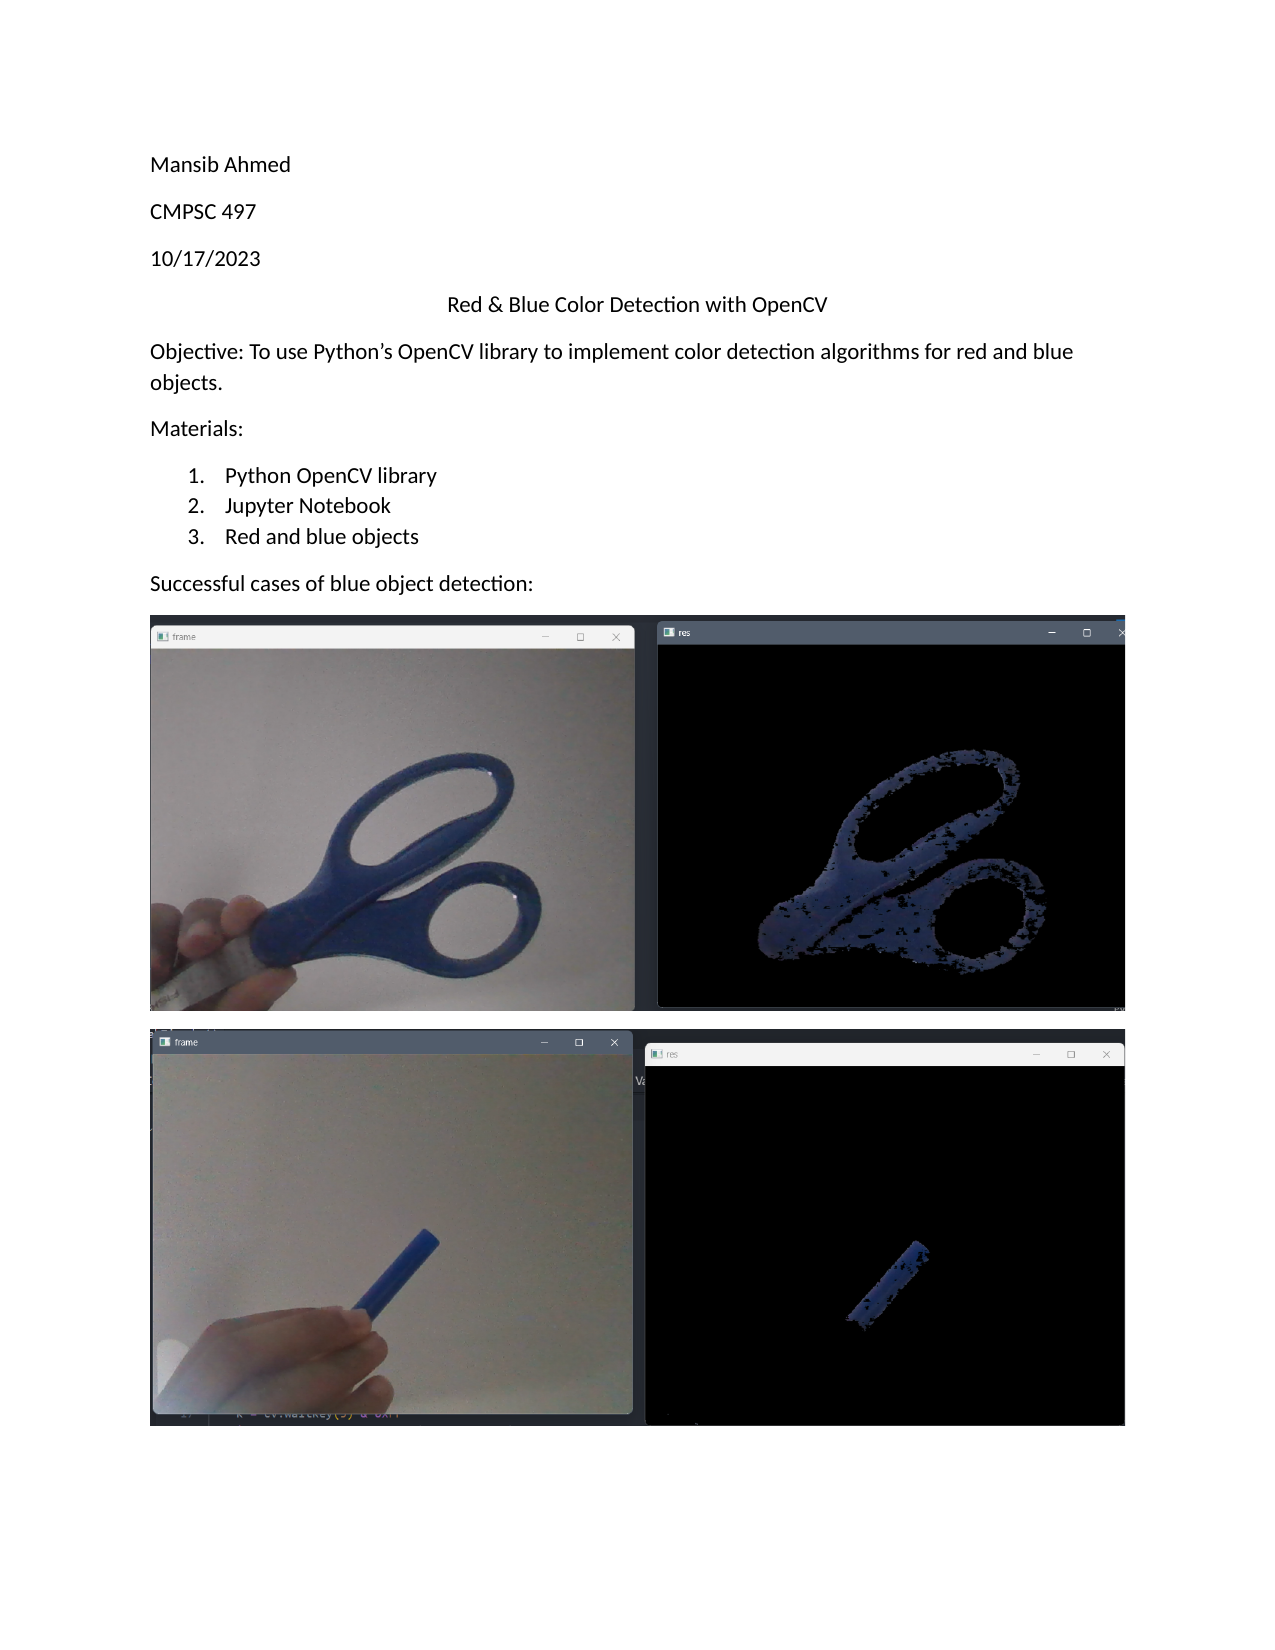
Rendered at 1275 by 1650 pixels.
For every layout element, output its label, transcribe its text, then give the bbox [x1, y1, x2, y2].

text CMPSC 497 [150, 197, 1125, 225]
list Python OpenCV library [187, 461, 1125, 489]
text Objective: To use Python’s OpenCV library to implement color detection algorithms for red and blue objects. [150, 337, 1125, 396]
picture [150, 615, 1125, 1011]
text 10/17/2023 [150, 244, 1125, 272]
text Red & Blue Color Detection with OpenCV [150, 291, 1125, 319]
list Red and blue objects [187, 522, 1125, 550]
list Jupyter Notebook [187, 492, 1125, 520]
text Materials: [150, 414, 1125, 443]
text Successful cases of blue object detection: [150, 569, 1125, 597]
text Mansib Ahmed [150, 150, 1125, 178]
picture [150, 1029, 1125, 1426]
